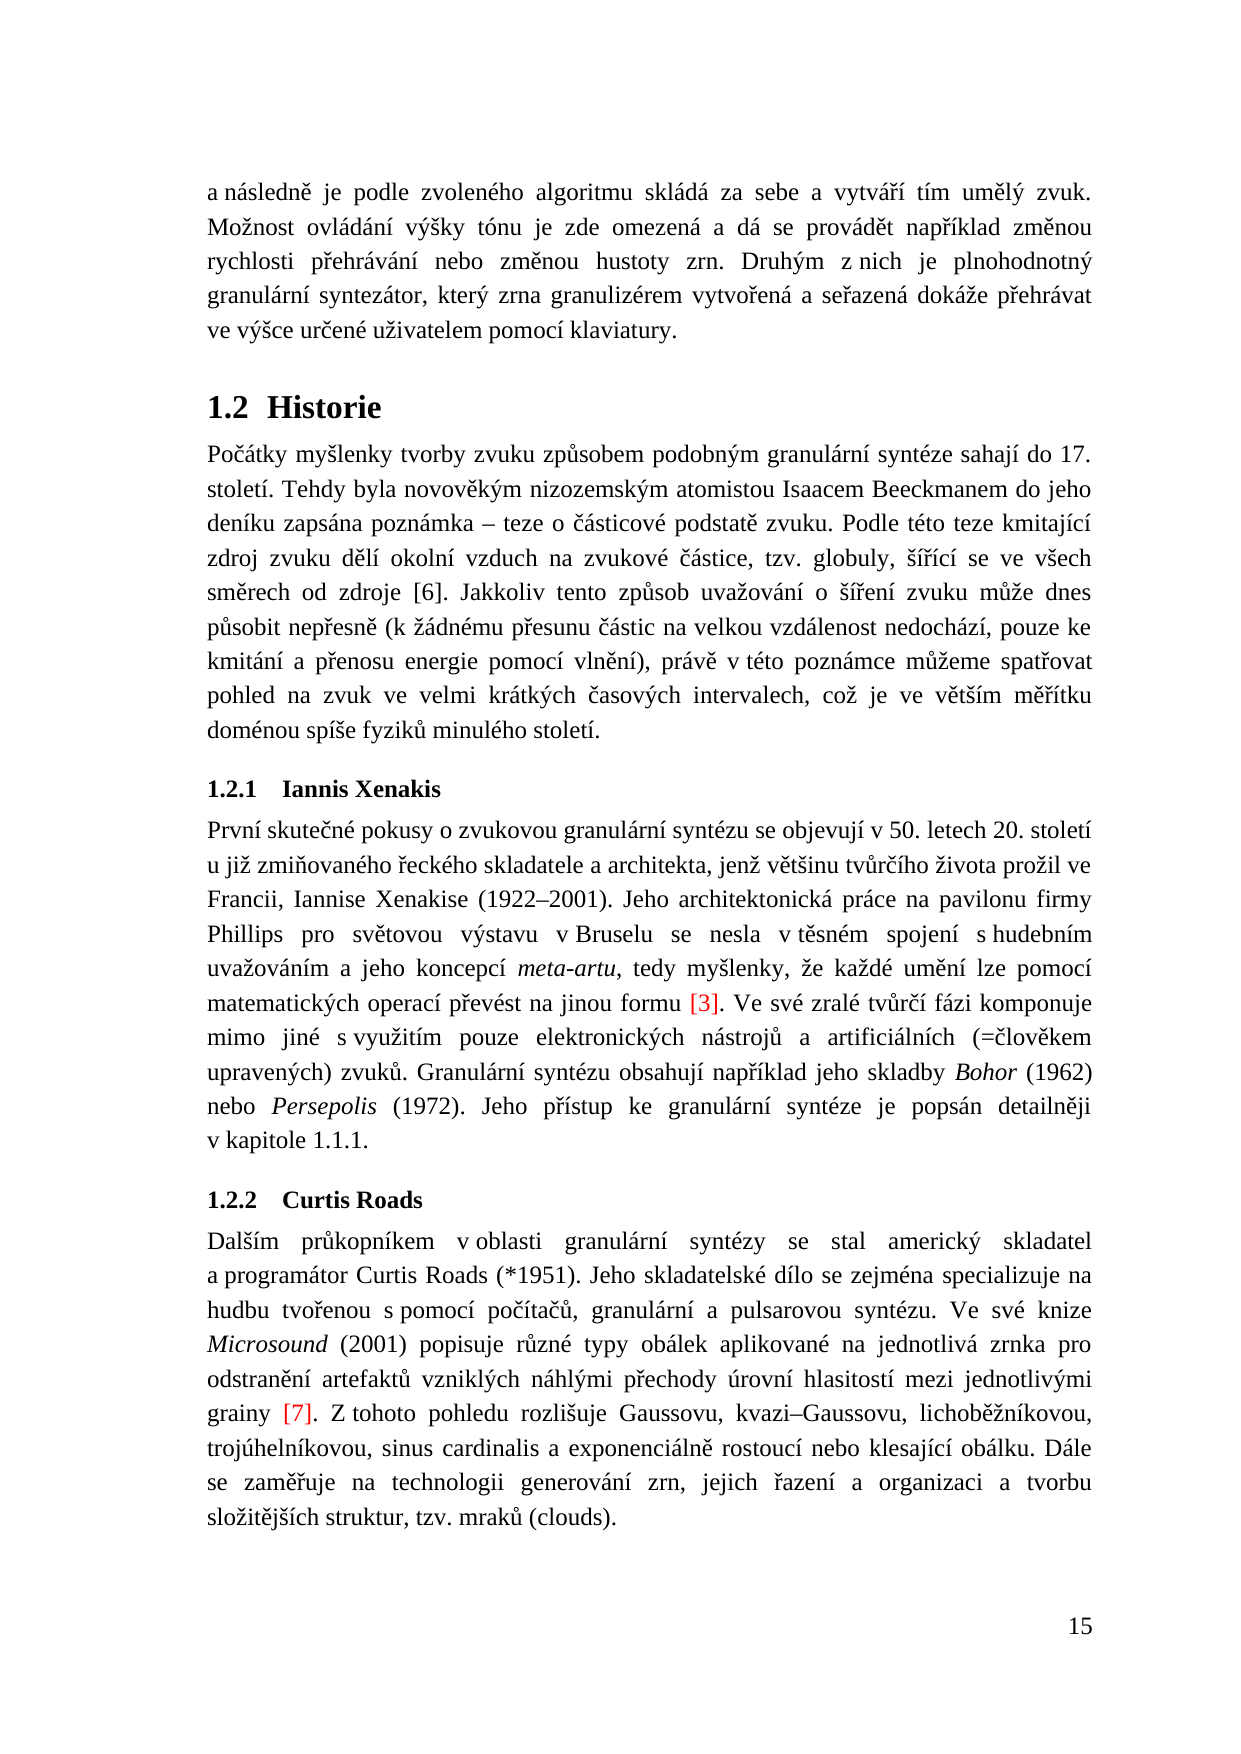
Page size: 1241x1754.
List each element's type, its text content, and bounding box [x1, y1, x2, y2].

text Počátky myšlenky tvorby zvuku způsobem podobným granulární syntéze sahají do 17. století. Tehdy byla novověkým nizozemským atomistou Isaacem Beeckmanem do jeho deníku zapsána poznámka – teze o částicové podstatě zvuku. Podle této teze kmitající zdroj zvuku dělí okolní vzduch na zvukové částice, tzv. globuly, šířící se ve všech směrech od zdroje [6]. Jakkoliv tento způsob uvažování o šíření zvuku může dnes působit nepřesně (k žádnému přesunu částic na velkou vzdálenost nedochází, pouze ke kmitání a přenosu energie pomocí vlnění), právě v této poznámce můžeme spatřovat pohled na zvuk ve velmi krátkých časových intervalech, což je ve větším měřítku doménou spíše fyziků minulého století. [207, 439, 1092, 744]
subtitle Iannis Xenakis [207, 774, 1092, 803]
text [207, 177, 1092, 344]
text Dalším průkopníkem v oblasti granulární syntézy se stal americký skladatel a programátor Curtis Roads (*1951). Jeho skladatelské dílo se zejména specializuje na hudbu tvořenou s pomocí počítačů, granulární a pulsarovou syntézu. Ve své knize Microsound (2001) popisuje různé typy obálek aplikované na jednotlivá zrnka pro odstranění artefaktů vzniklých náhlými přechody úrovní hlasitostí mezi jednotlivými grainy [7]. Z tohoto pohledu rozlišuje Gaussovu, kvazi–Gaussovu, lichoběžníkovou, trojúhelníkovou, sinus cardinalis a exponenciálně rostoucí nebo klesající obálku. Dále se zaměřuje na technologii generování zrn, jejich řazení a organizaci a tvorbu složitějších struktur, tzv. mraků (clouds). [207, 1226, 1092, 1530]
subtitle Historie [207, 387, 1092, 425]
subtitle Curtis Roads [207, 1185, 1092, 1214]
text První skutečné pokusy o zvukovou granulární syntézu se objevují v 50. letech 20. století u již zmiňovaného řeckého skladatele a architekta, jenž většinu tvůrčího života prožil ve Francii, Iannise Xenakise (1922–2001). Jeho architektonická práce na pavilonu firmy Phillips pro světovou výstavu v Bruselu se nesla v těsném spojení s hudebním uvažováním a jeho koncepcí meta-artu, tedy myšlenky, že každé umění lze pomocí matematických operací převést na jinou formu [3]. Ve své zralé tvůrčí fázi komponuje mimo jiné s využitím pouze elektronických nástrojů a artificiálních (=člověkem upravených) zvuků. Granulární syntézu obsahují například jeho skladby Bohor (1962) nebo Persepolis (1972). Jeho přístup ke granulární syntéze je popsán detailněji v kapitole 1.1.1. [207, 815, 1092, 1154]
